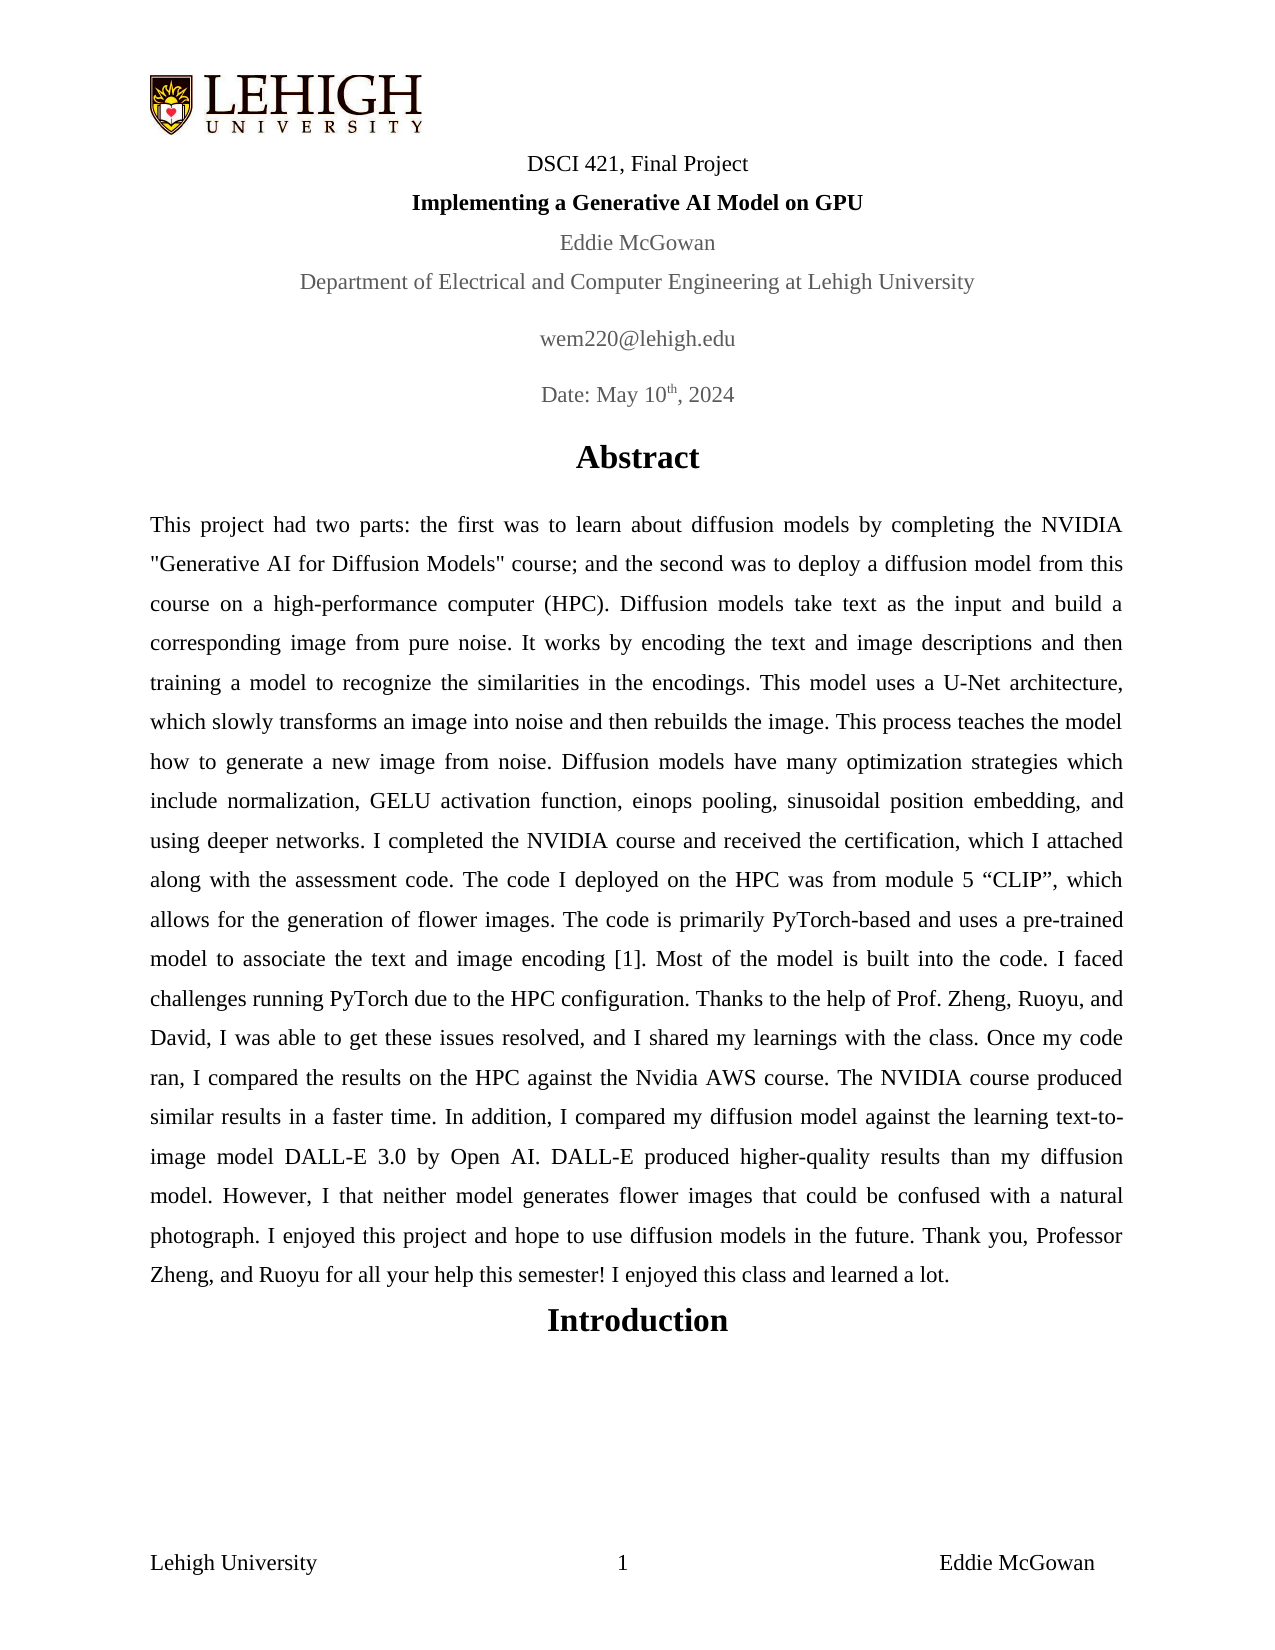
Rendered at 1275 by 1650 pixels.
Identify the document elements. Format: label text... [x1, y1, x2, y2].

text This project had two parts: the first was to learn about diffusion models by completing the NVIDIA "Generative AI for Diffusion Models" course; and the second was to deploy a diffusion model from this course on a high-performance computer (HPC). Diffusion models take text as the input and build a corresponding image from pure noise. It works by encoding the text and image descriptions and then training a model to recognize the similarities in the encodings. This model uses a U-Net architecture, which slowly transforms an image into noise and then rebuilds the image. This process teaches the model how to generate a new image from noise. Diffusion models have many optimization strategies which include normalization, GELU activation function, einops pooling, sinusoidal position embedding, and using deeper networks. I completed the NVIDIA course and received the certification, which I attached along with the assessment code. The code I deployed on the HPC was from module 5 “CLIP”, which allows for the generation of flower images. The code is primarily PyTorch-based and uses a pre-trained model to associate the text and image encoding [1]. Most of the model is built into the code. I faced challenges running PyTorch due to the HPC configuration. Thanks to the help of Prof. Zheng, Ruoyu, and David, I was able to get these issues resolved, and I shared my learnings with the class. Once my code ran, I compared the results on the HPC against the Nvidia AWS course. The NVIDIA course produced similar results in a faster time. In addition, I compared my diffusion model against the learning text-to-image model DALL-E 3.0 by Open AI. DALL-E produced higher-quality results than my diffusion model. However, I that neither model generates flower images that could be confused with a natural photograph. I enjoyed this project and hope to use diffusion models in the future. Thank you, Professor Zheng, and Ruoyu for all your help this semester! I enjoyed this class and learned a lot. [150, 511, 1125, 1287]
picture [150, 75, 422, 135]
subtitle Date: May 10th, 2024 [150, 381, 1125, 407]
text Implementing a Generative AI Model on GPU [150, 189, 1125, 216]
text Eddie McGowan [150, 229, 1125, 255]
subtitle wem220@lehigh.edu [150, 324, 1125, 351]
subtitle Abstract [150, 437, 1125, 475]
text Introduction [150, 1301, 1125, 1339]
subtitle Department of Electrical and Computer Engineering at Lehigh University [150, 268, 1125, 295]
text DSCI 421, Final Project [150, 150, 1125, 176]
